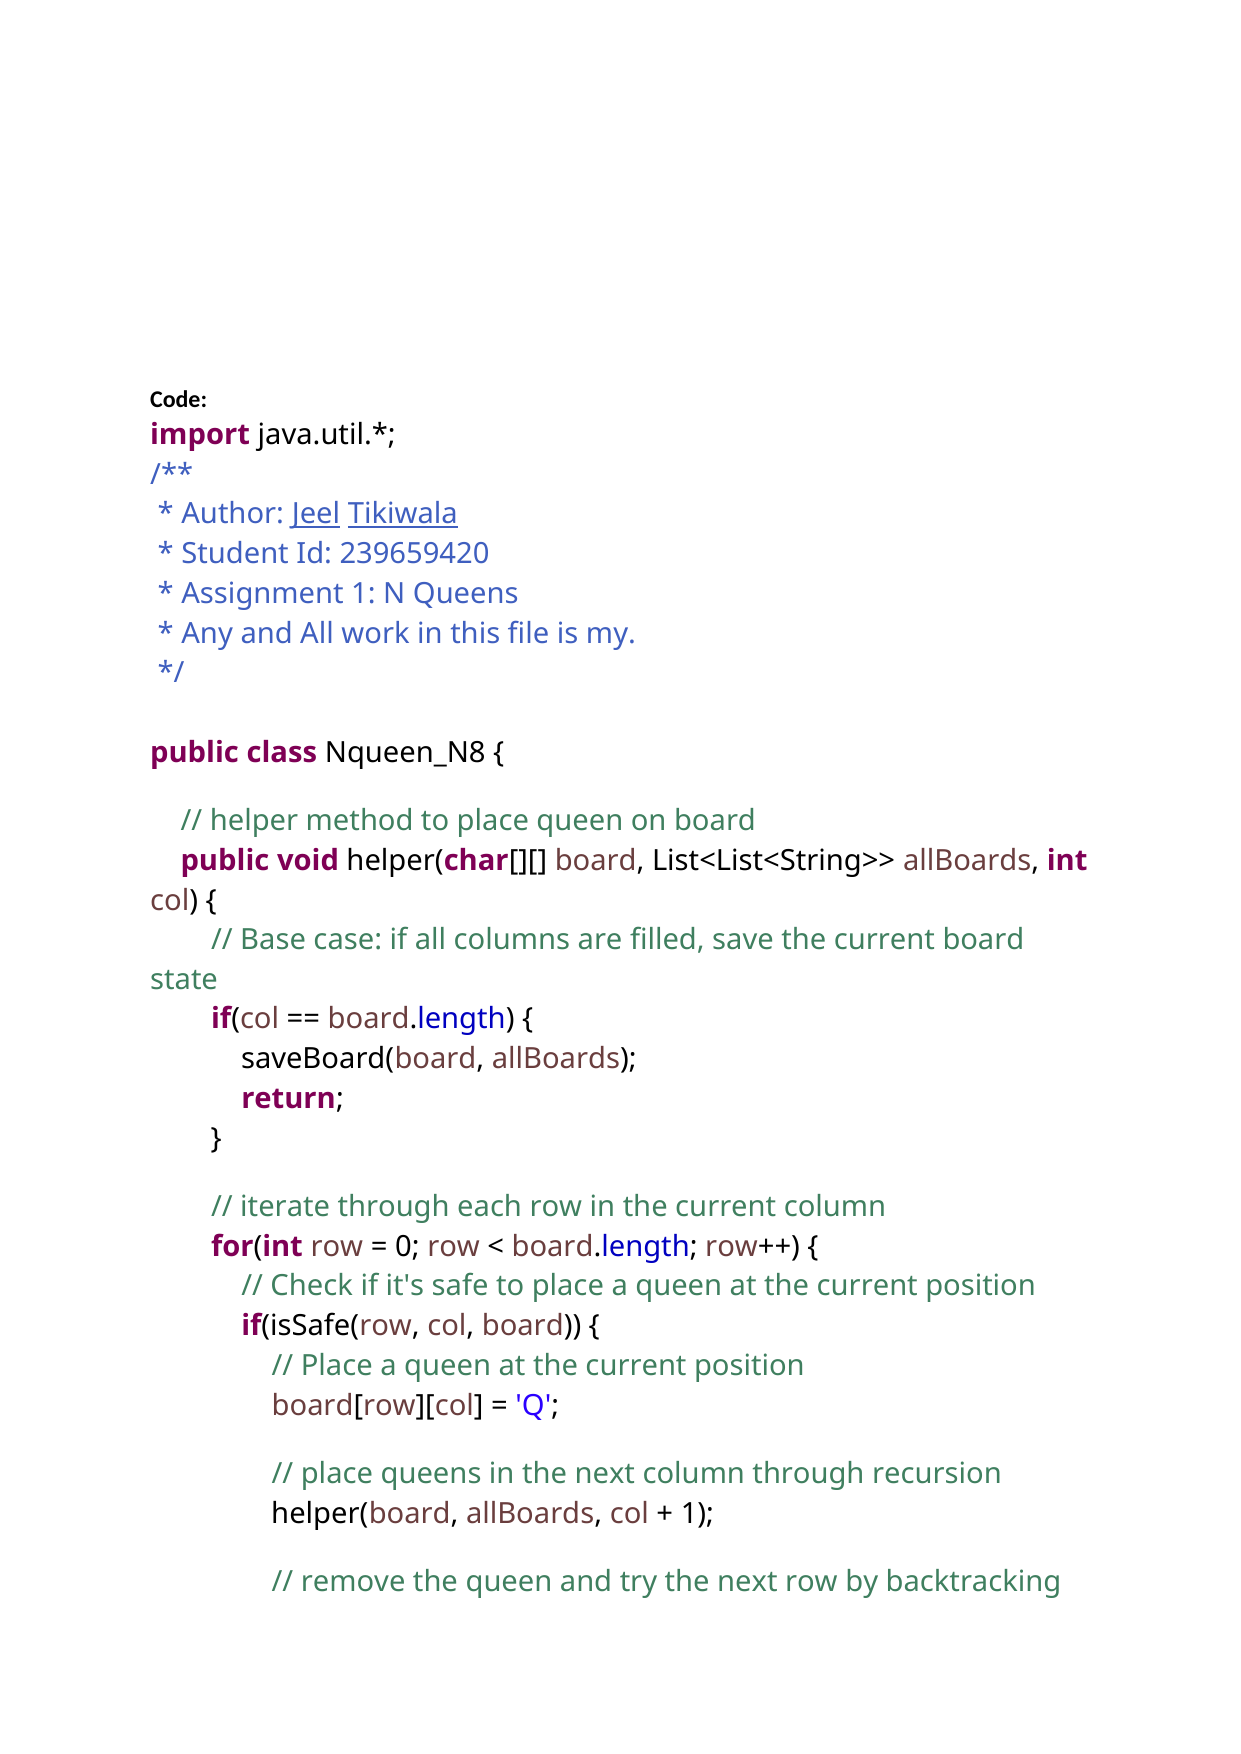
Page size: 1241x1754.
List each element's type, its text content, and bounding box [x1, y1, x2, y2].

text * Author: Jeel Tikiwala [150, 493, 1090, 532]
text import java.util.*; [150, 413, 1090, 453]
text // helper method to place queen on board [150, 799, 1090, 839]
text // Place a queen at the current position [150, 1344, 1090, 1384]
text * Student Id: 239659420 [150, 532, 1090, 572]
text * Assignment 1: N Queens [150, 572, 1090, 612]
text board[row][col] = 'Q'; [150, 1384, 1090, 1423]
text return; [150, 1077, 1090, 1117]
text helper(board, allBoards, col + 1); [150, 1492, 1090, 1532]
text for(int row = 0; row < board.length; row++) { [150, 1225, 1090, 1265]
text * Any and All work in this file is my. [150, 612, 1090, 652]
text public class Nqueen_N8 { [150, 731, 1090, 771]
text */ [150, 652, 1090, 691]
text // place queens in the next column through recursion [150, 1452, 1090, 1492]
text /** [150, 453, 1090, 493]
text // remove the queen and try the next row by backtracking [150, 1560, 1090, 1600]
text if(col == board.length) { [150, 998, 1090, 1037]
text // iterate through each row in the current column [150, 1185, 1090, 1225]
text // Check if it's safe to place a queen at the current position [150, 1265, 1090, 1304]
text // Base case: if all columns are filled, save the current board state [150, 918, 1090, 998]
text saveBoard(board, allBoards); [150, 1037, 1090, 1077]
text } [150, 1117, 1090, 1157]
text Code: [150, 384, 1090, 413]
text if(isSafe(row, col, board)) { [150, 1304, 1090, 1344]
text public void helper(char[][] board, List<List<String>> allBoards, int col) { [150, 839, 1090, 918]
